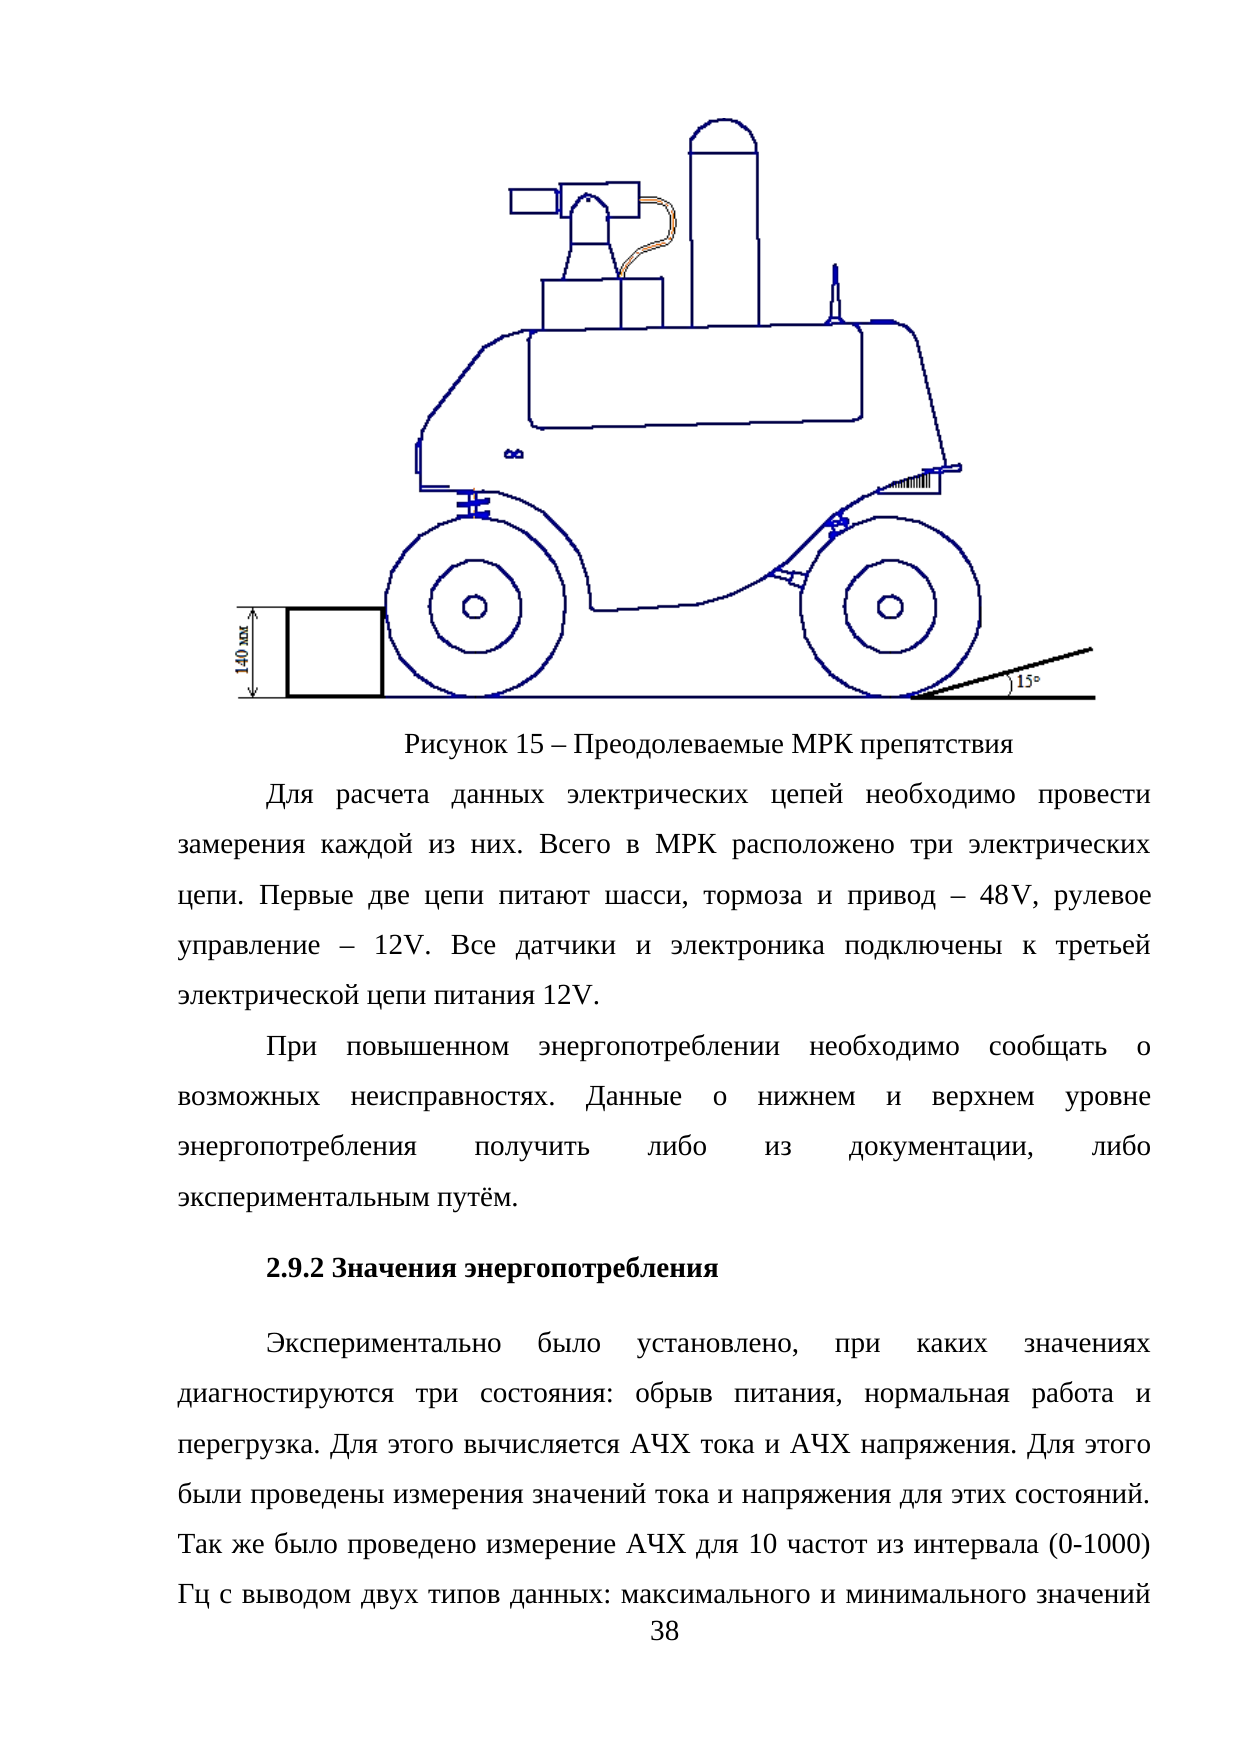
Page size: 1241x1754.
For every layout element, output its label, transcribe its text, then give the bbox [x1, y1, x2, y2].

subtitle 2.9.2 Значения энергопотребления [177, 1250, 1152, 1283]
picture [233, 118, 1096, 709]
text Рисунок 15 – Преодолеваемые МРК препятствия [177, 726, 1152, 759]
text Для расчета данных электрических цепей необходимо провести замерения каждой из них. Всего в МРК расположено три электрических цепи. Первые две цепи питают шасси, тормоза и привод – 48V, рулевое управление – 12V. Все датчики и электроника подключены к третьей электрической цепи питания 12V. [177, 776, 1152, 1011]
text При повышенном энергопотреблении необходимо сообщать о возможных неисправностях. Данные о нижнем и верхнем уровне энергопотребления получить либо из документации, либо экспериментальным путём. [177, 1028, 1152, 1212]
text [177, 1325, 1152, 1610]
